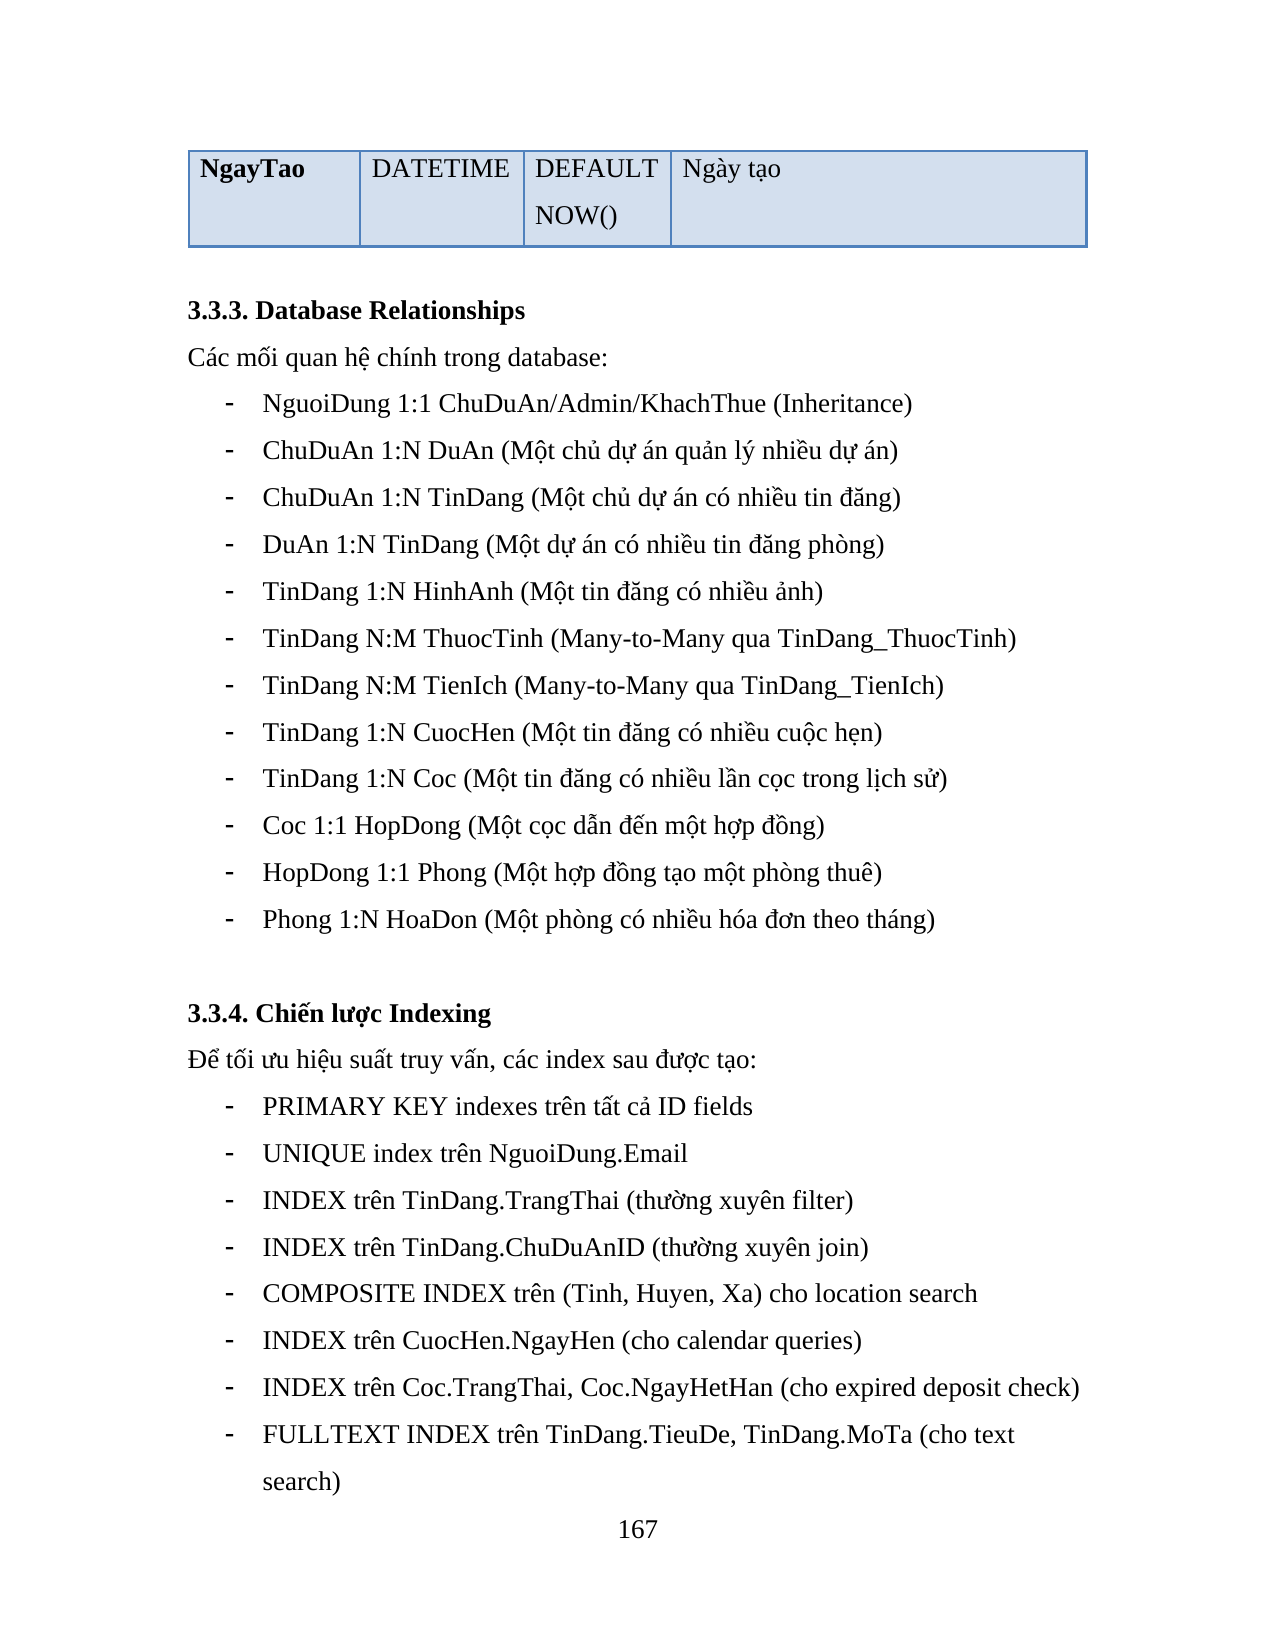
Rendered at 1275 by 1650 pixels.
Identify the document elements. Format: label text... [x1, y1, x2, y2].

list TinDang 1:N HinhAnh (Một tin đăng có nhiều ảnh) [225, 575, 1087, 606]
list INDEX trên CuocHen.NgayHen (cho calendar queries) [225, 1324, 1087, 1356]
list PRIMARY KEY indexes trên tất cả ID fields [225, 1090, 1087, 1121]
list INDEX trên Coc.TrangThai, Coc.NgayHetHan (cho expired deposit check) [225, 1371, 1087, 1402]
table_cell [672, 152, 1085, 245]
list DuAn 1:N TinDang (Một dự án có nhiều tin đăng phòng) [225, 528, 1087, 559]
list FULLTEXT INDEX trên TinDang.TieuDe, TinDang.MoTa (cho text search) [225, 1418, 1087, 1496]
list HopDong 1:1 Phong (Một hợp đồng tạo một phòng thuê) [225, 856, 1087, 887]
list ChuDuAn 1:N DuAn (Một chủ dự án quản lý nhiều dự án) [225, 434, 1087, 466]
list TinDang N:M ThuocTinh (Many-to-Many qua TinDang_ThuocTinh) [225, 622, 1087, 653]
list INDEX trên TinDang.ChuDuAnID (thường xuyên join) [225, 1231, 1087, 1262]
list NguoiDung 1:1 ChuDuAn/Admin/KhachThue (Inheritance) [225, 387, 1087, 419]
list Coc 1:1 HopDong (Một cọc dẫn đến một hợp đồng) [225, 809, 1087, 841]
list TinDang 1:N CuocHen (Một tin đăng có nhiều cuộc hẹn) [225, 716, 1087, 747]
list ChuDuAn 1:N TinDang (Một chủ dự án có nhiều tin đăng) [225, 481, 1087, 512]
list TinDang N:M TienIch (Many-to-Many qua TinDang_TienIch) [225, 669, 1087, 700]
list UNIQUE index trên NguoiDung.Email [225, 1137, 1087, 1168]
list COMPOSITE INDEX trên (Tinh, Huyen, Xa) cho location search [225, 1277, 1087, 1309]
text Để tối ưu hiệu suất truy vấn, các index sau được tạo: [187, 1043, 1087, 1074]
subtitle 3.3.3. Database Relationships [187, 294, 1087, 325]
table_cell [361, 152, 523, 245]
list Phong 1:N HoaDon (Một phòng có nhiều hóa đơn theo tháng) [225, 903, 1087, 934]
subtitle 3.3.4. Chiến lược Indexing [187, 997, 1087, 1028]
list INDEX trên TinDang.TrangThai (thường xuyên filter) [225, 1184, 1087, 1215]
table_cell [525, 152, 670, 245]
list TinDang 1:N Coc (Một tin đăng có nhiều lần cọc trong lịch sử) [225, 762, 1087, 794]
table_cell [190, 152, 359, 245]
text Các mối quan hệ chính trong database: [187, 341, 1087, 372]
